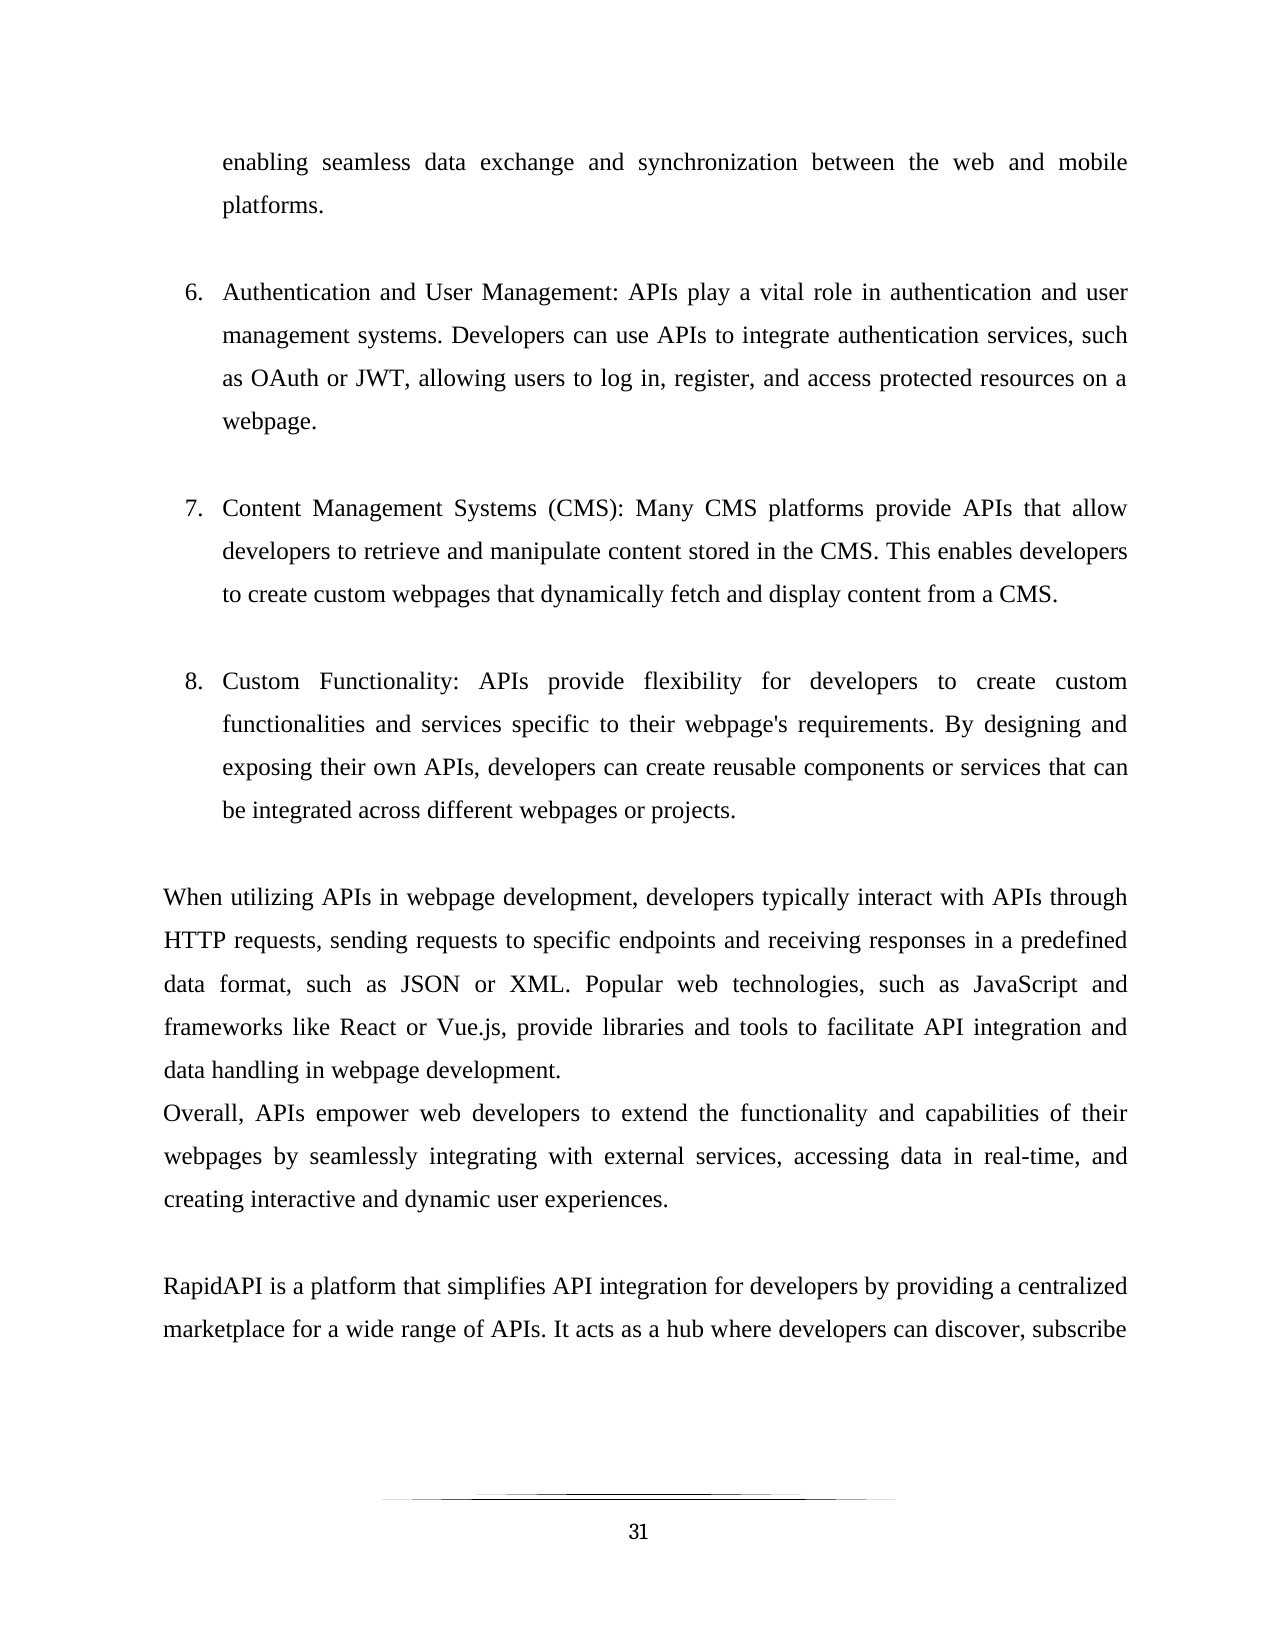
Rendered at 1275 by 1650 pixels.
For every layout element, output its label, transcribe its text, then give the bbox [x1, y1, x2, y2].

list Custom Functionality: APIs provide flexibility for developers to create custom functionalities and services specific to their webpage's requirements. By designing and exposing their own APIs, developers can create reusable components or services that can be integrated across different webpages or projects. [184, 666, 1129, 824]
text Overall, APIs empower web developers to extend the functionality and capabilities of their webpages by seamlessly integrating with external services, accessing data in real-time, and creating interactive and dynamic user experiences. [163, 1098, 1129, 1213]
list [184, 147, 1129, 219]
list Content Management Systems (CMS): Many CMS platforms provide APIs that allow developers to retrieve and manipulate content stored in the CMS. This enables developers to create custom webpages that dynamically fetch and display content from a CMS. [184, 493, 1129, 608]
text When utilizing APIs in webpage development, developers typically interact with APIs through HTTP requests, sending requests to specific endpoints and receiving responses in a predefined data format, such as JSON or XML. Popular web technologies, such as JavaScript and frameworks like React or Vue.js, provide libraries and tools to facilitate API integration and data handling in webpage development. [163, 882, 1129, 1084]
list Authentication and User Management: APIs play a vital role in authentication and user management systems. Developers can use APIs to integrate authentication services, such as OAuth or JWT, allowing users to log in, register, and access protected resources on a webpage. [184, 277, 1129, 435]
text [163, 1271, 1129, 1343]
